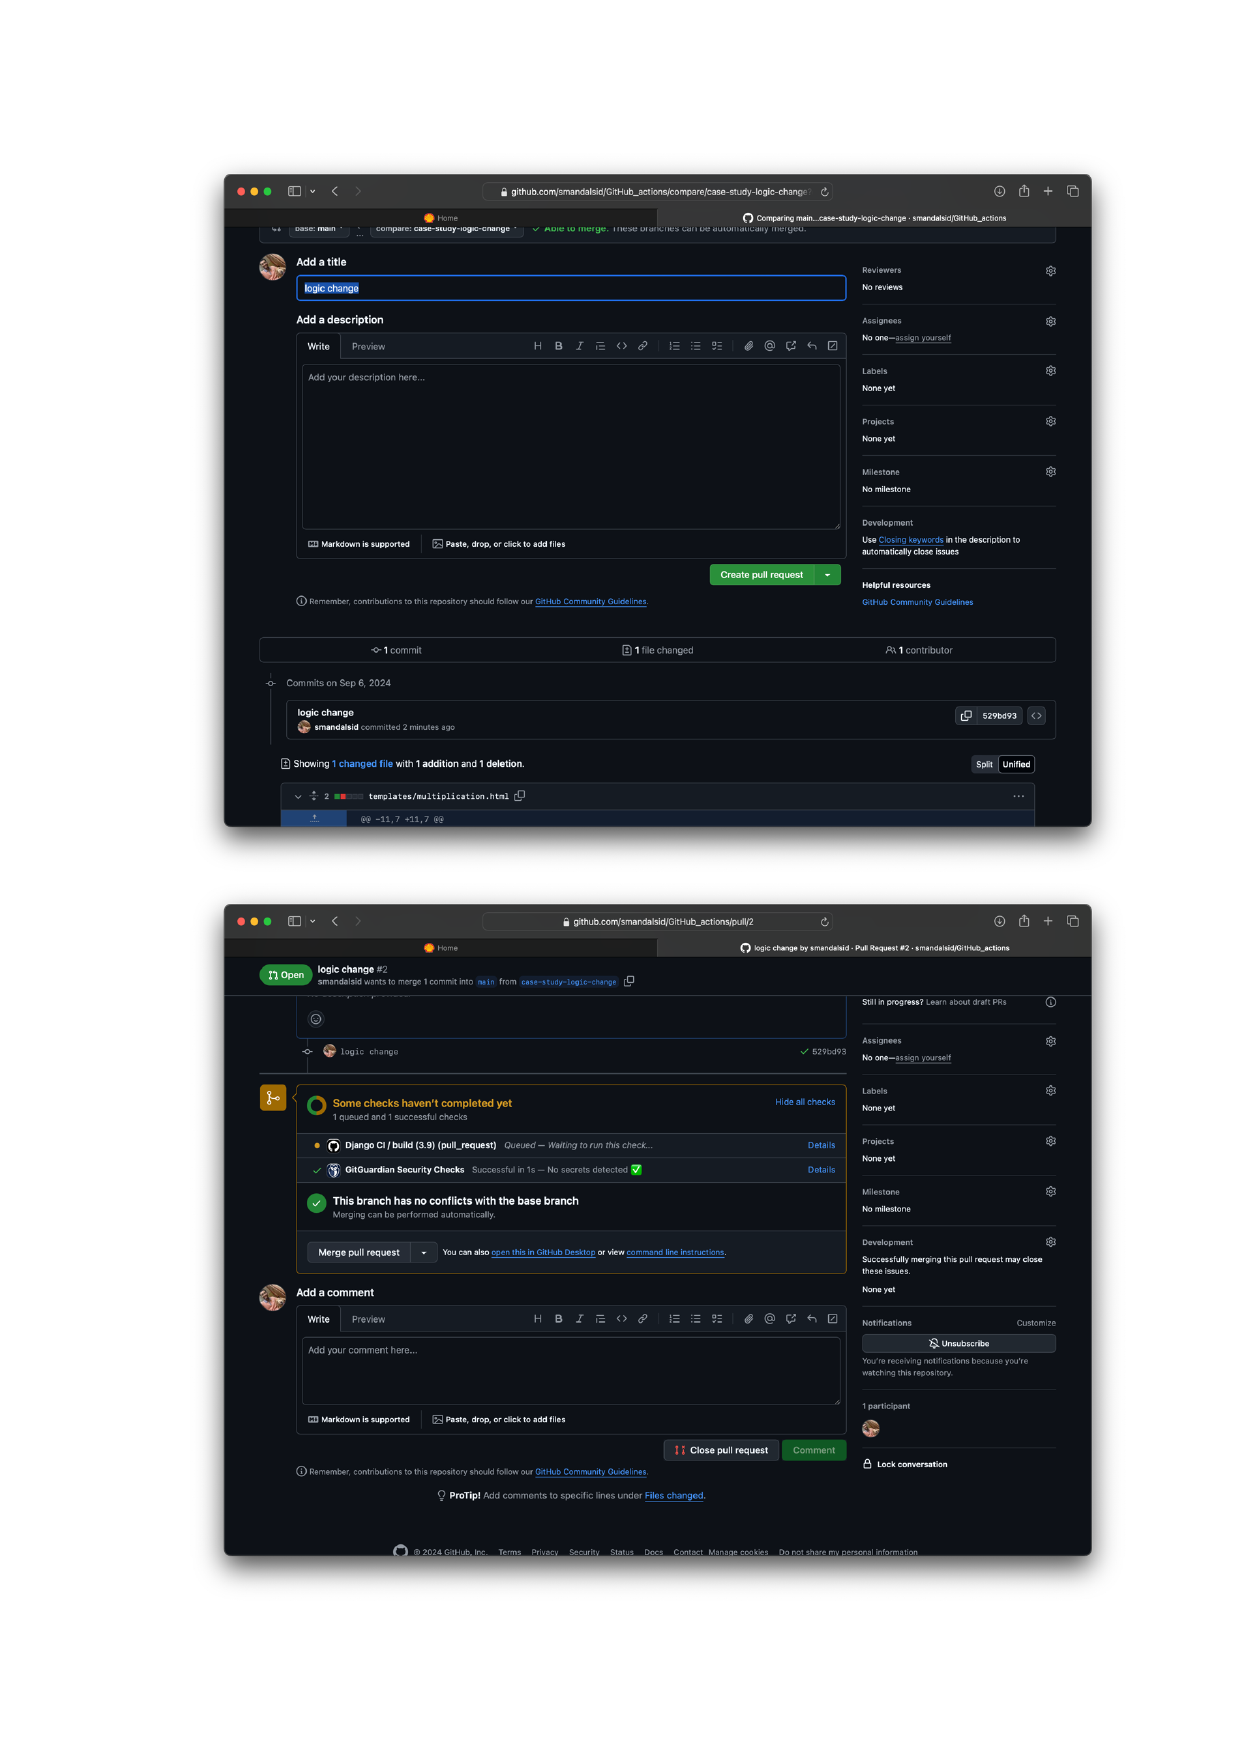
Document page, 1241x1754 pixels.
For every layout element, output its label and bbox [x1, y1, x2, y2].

picture [187, 879, 1128, 1604]
picture [187, 150, 1128, 875]
